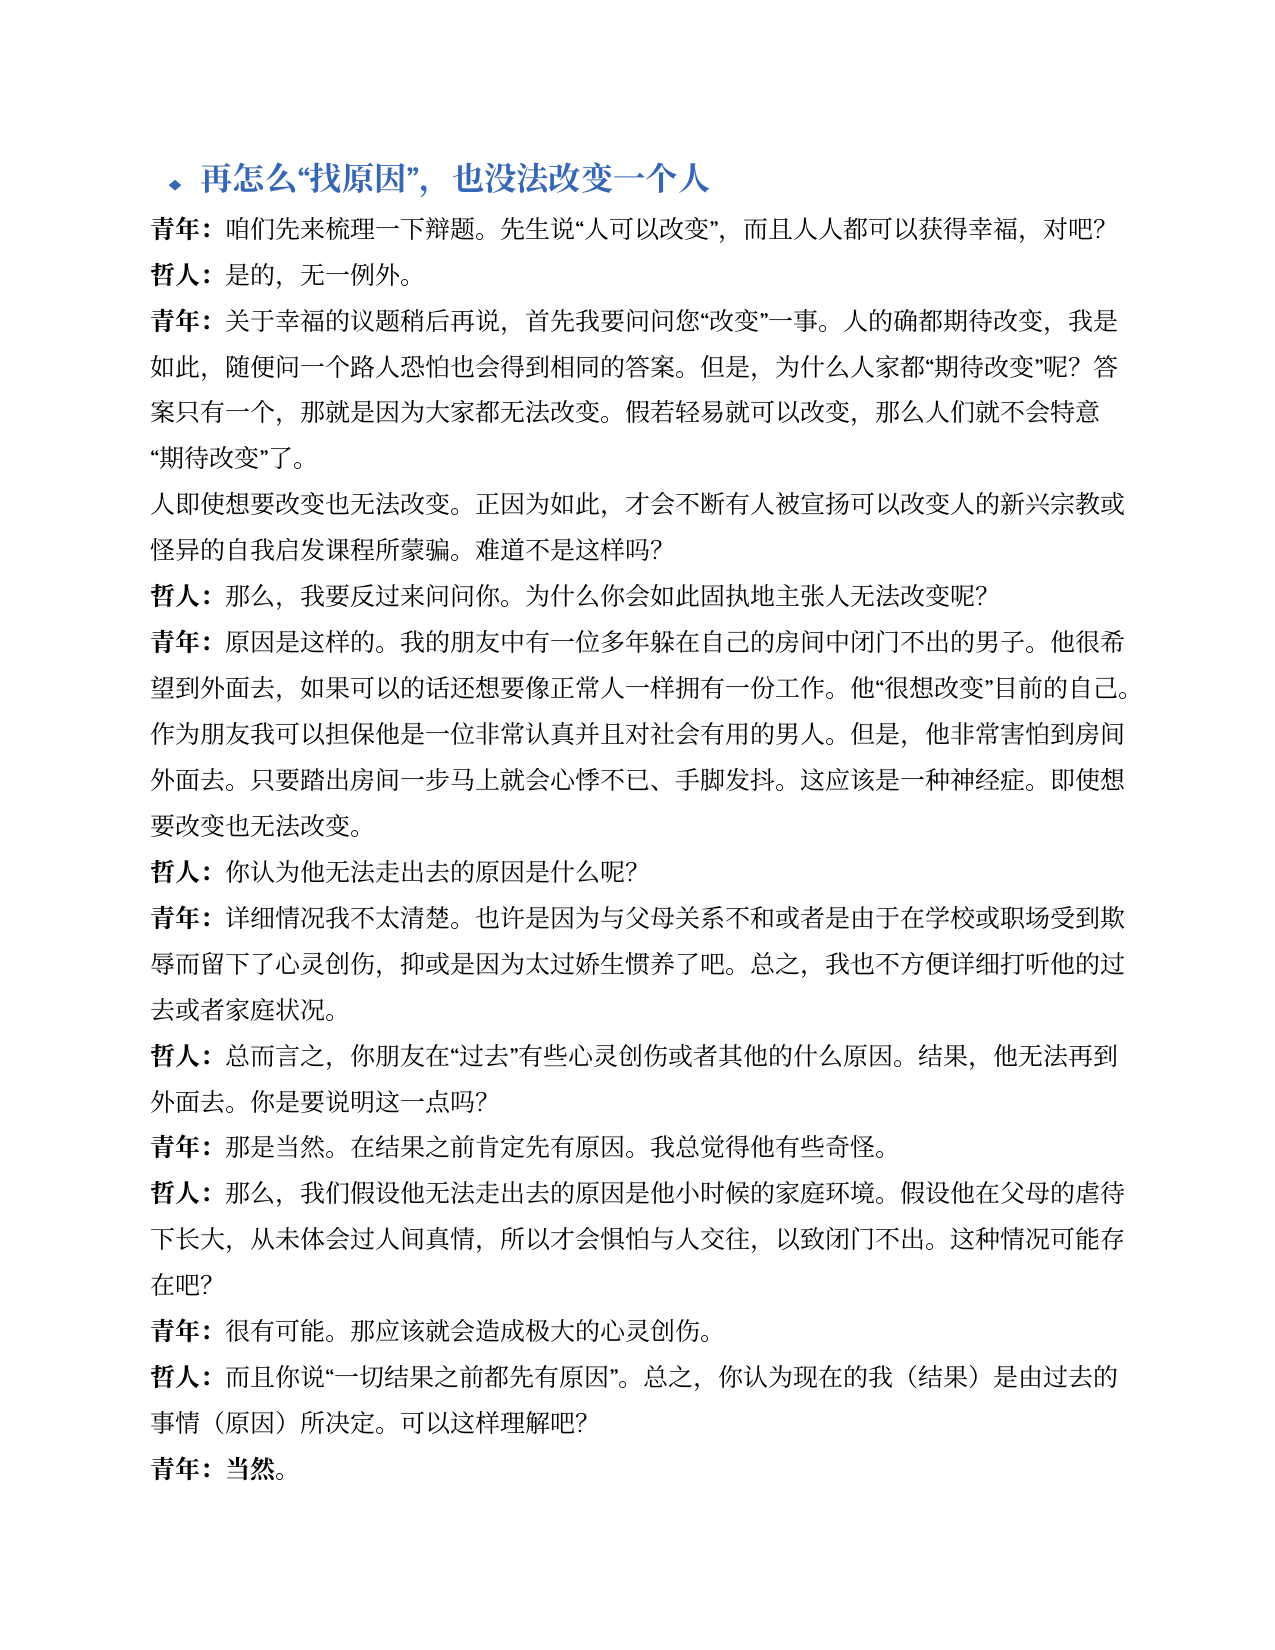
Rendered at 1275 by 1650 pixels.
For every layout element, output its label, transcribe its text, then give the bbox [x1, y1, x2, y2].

text 青年：咱们先来梳理一下辩题。先生说“人可以改变”，而且人人都可以获得幸福，对吧？ [150, 198, 1125, 244]
text 青年：那是当然。在结果之前肯定先有原因。我总觉得他有些奇怪。 [150, 1117, 1125, 1163]
text 哲人：那么，我们假设他无法走出去的原因是他小时候的家庭环境。假设他在父母的虐待下长大，从未体会过人间真情，所以才会惧怕与人交往，以致闭门不出。这种情况可能存在吧？ [150, 1163, 1125, 1301]
subtitle 再怎么“找原因”，也没法改变一个人 [150, 150, 1125, 198]
text 青年：详细情况我不太清楚。也许是因为与父母关系不和或者是由于在学校或职场受到欺辱而留下了心灵创伤，抑或是因为太过娇生惯养了吧。总之，我也不方便详细打听他的过去或者家庭状况。 [150, 887, 1125, 1025]
text 人即使想要改变也无法改变。正因为如此，才会不断有人被宣扬可以改变人的新兴宗教或怪异的自我启发课程所蒙骗。难道不是这样吗？ [150, 474, 1125, 566]
text 哲人：而且你说“一切结果之前都先有原因”。总之，你认为现在的我（结果）是由过去的事情（原因）所决定。可以这样理解吧？ [150, 1347, 1125, 1439]
picture [168, 180, 182, 191]
text 青年：很有可能。那应该就会造成极大的心灵创伤。 [150, 1301, 1125, 1347]
text 哲人：是的，无一例外。 [150, 244, 1125, 290]
text 哲人：你认为他无法走出去的原因是什么呢？ [150, 842, 1125, 887]
text 青年：原因是这样的。我的朋友中有一位多年躲在自己的房间中闭门不出的男子。他很希望到外面去，如果可以的话还想要像正常人一样拥有一份工作。他“很想改变”目前的自己。作为朋友我可以担保他是一位非常认真并且对社会有用的男人。但是，他非常害怕到房间外面去。只要踏出房间一步马上就会心悸不已、手脚发抖。这应该是一种神经症。即使想要改变也无法改变。 [150, 612, 1125, 842]
text 哲人：那么，我要反过来问问你。为什么你会如此固执地主张人无法改变呢？ [150, 566, 1125, 612]
text 青年：关于幸福的议题稍后再说，首先我要问问您“改变”一事。人的确都期待改变，我是如此，随便问一个路人恐怕也会得到相同的答案。但是，为什么人家都“期待改变”呢？答案只有一个，那就是因为大家都无法改变。假若轻易就可以改变，那么人们就不会特意“期待改变”了。 [150, 290, 1125, 474]
text 哲人：总而言之，你朋友在“过去”有些心灵创伤或者其他的什么原因。结果，他无法再到外面去。你是要说明这一点吗？ [150, 1025, 1125, 1117]
text 青年：当然。 [150, 1439, 1125, 1485]
